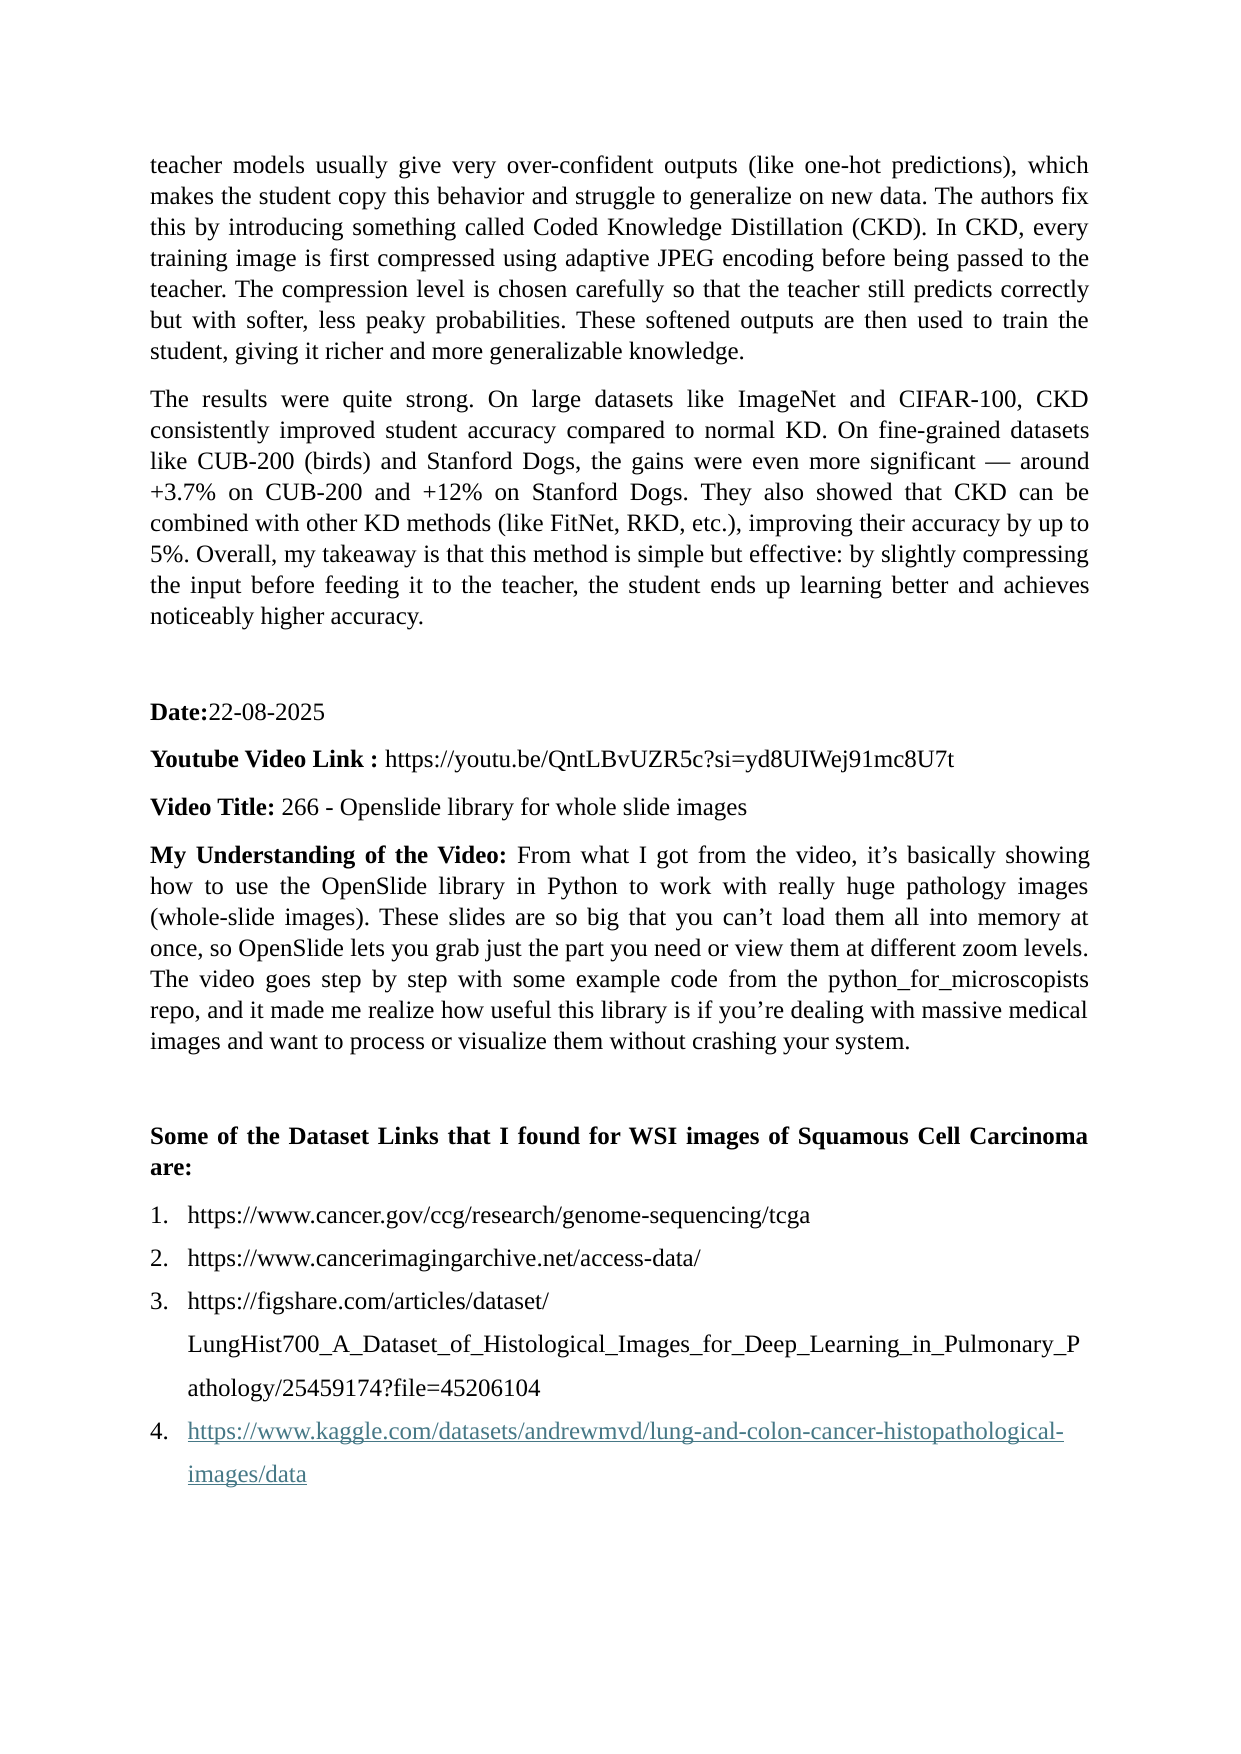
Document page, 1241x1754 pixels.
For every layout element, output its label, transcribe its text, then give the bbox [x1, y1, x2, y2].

text Video Title: 266 - Openslide library for whole slide images [150, 792, 1090, 821]
list https://figshare.com/articles/dataset/LungHist700_A_Dataset_of_Histological_Images_for_Deep_Learning_in_Pulmonary_Pathology/25459174?file=45206104 [150, 1286, 1090, 1401]
list https://www.cancer.gov/ccg/research/genome-sequencing/tcga [150, 1200, 1090, 1229]
text Date:22-08-2025 [150, 697, 1090, 725]
text Youtube Video Link : https://youtu.be/QntLBvUZR5c?si=yd8UIWej91mc8U7t [150, 744, 1090, 773]
list https://www.cancerimagingarchive.net/access-data/ [150, 1243, 1090, 1272]
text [150, 150, 1090, 365]
text The results were quite strong. On large datasets like ImageNet and CIFAR-100, CKD consistently improved student accuracy compared to normal KD. On fine-grained datasets like CUB-200 (birds) and Stanford Dogs, the gains were even more significant — around +3.7% on CUB-200 and +12% on Stanford Dogs. They also showed that CKD can be combined with other KD methods (like FitNet, RKD, etc.), improving their accuracy by up to 5%. Overall, my takeaway is that this method is simple but effective: by slightly compressing the input before feeding it to the teacher, the student ends up learning better and achieves noticeably higher accuracy. [150, 384, 1090, 630]
text My Understanding of the Video: From what I got from the video, it’s basically showing how to use the OpenSlide library in Python to work with really huge pathology images (whole-slide images). These slides are so big that you can’t load them all into memory at once, so OpenSlide lets you grab just the part you need or view them at different zoom levels. The video goes step by step with some example code from the python_for_microscopists repo, and it made me realize how useful this library is if you’re dealing with massive medical images and want to process or visualize them without crashing your system. [150, 840, 1090, 1055]
text Some of the Dataset Links that I found for WSI images of Squamous Cell Carcinoma are: [150, 1121, 1090, 1181]
list https://www.kaggle.com/datasets/andrewmvd/lung-and-colon-cancer-histopathological-images/data [150, 1416, 1090, 1488]
